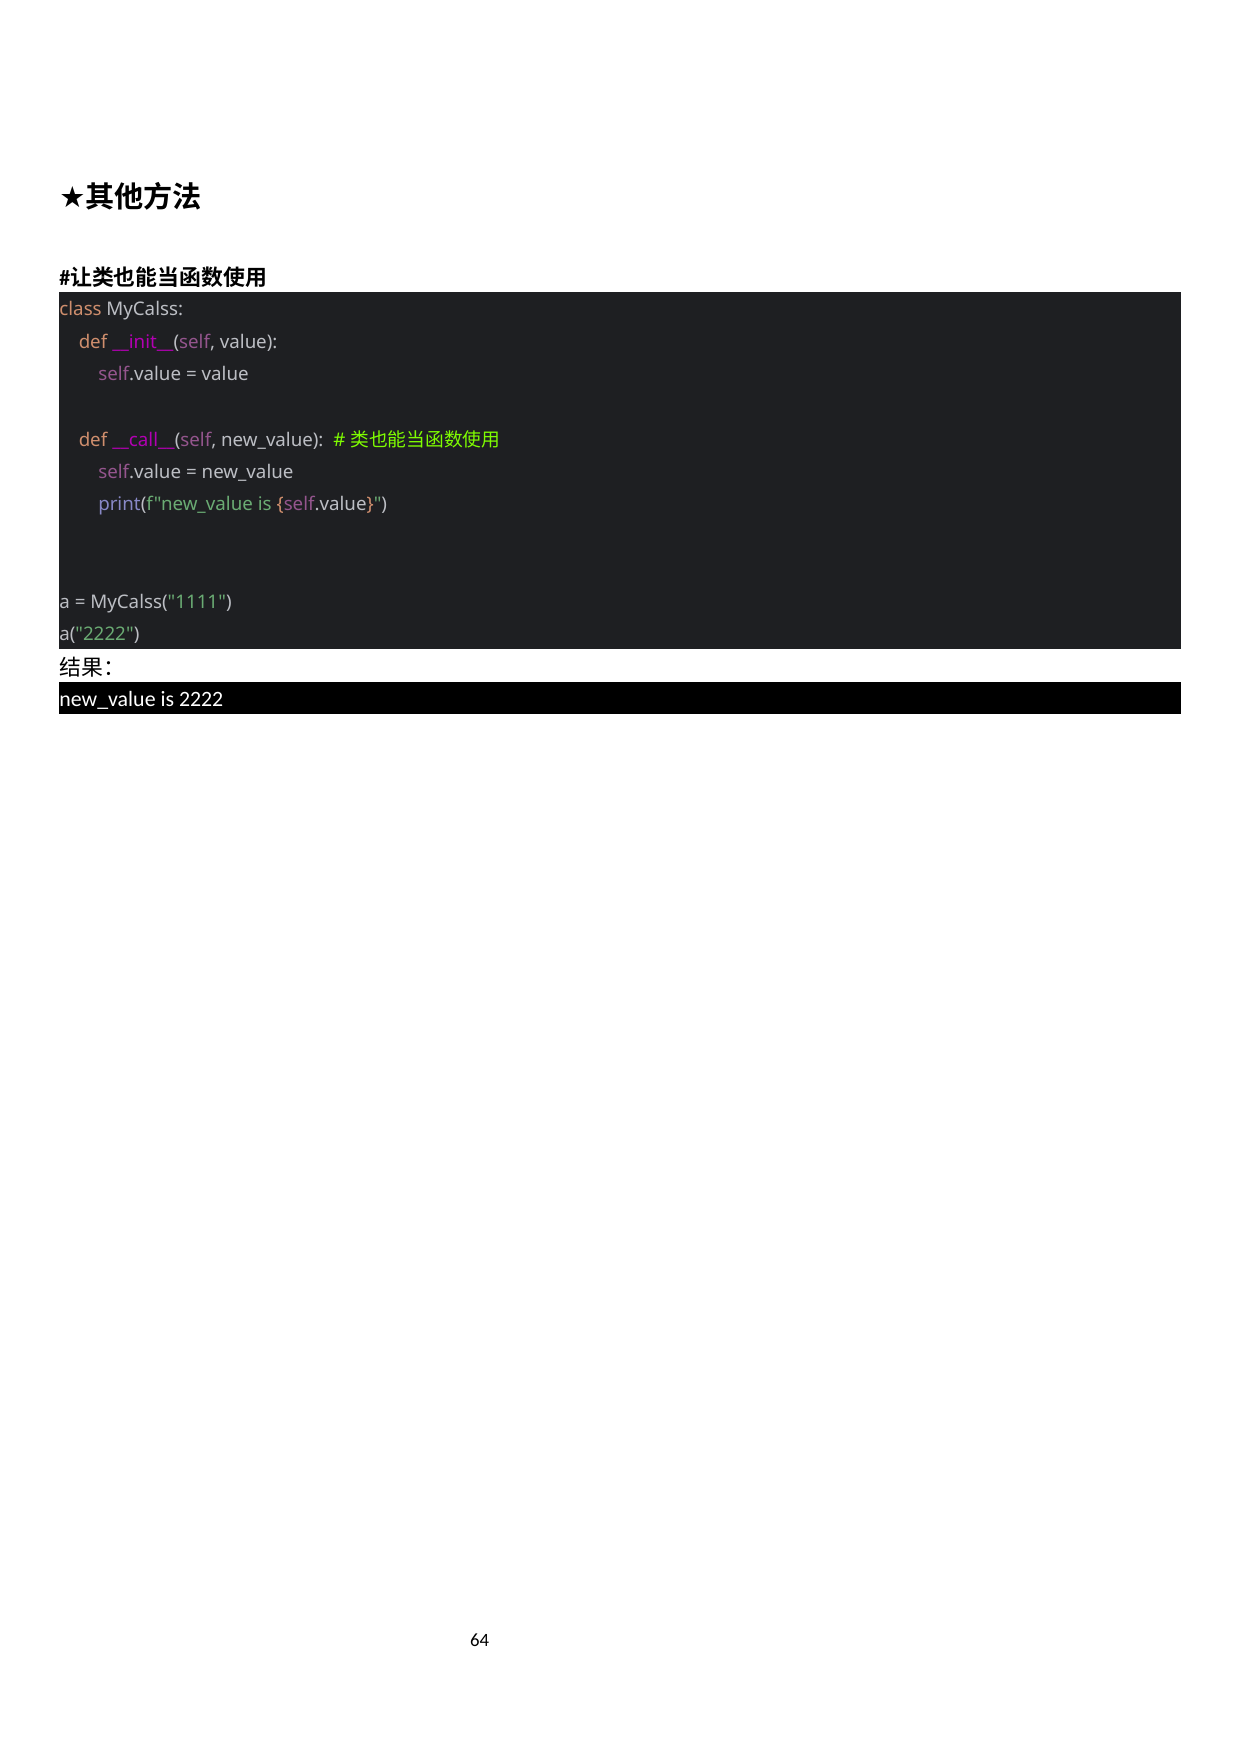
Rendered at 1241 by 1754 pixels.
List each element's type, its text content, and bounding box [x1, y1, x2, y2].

text #让类也能当函数使用 [59, 259, 1181, 292]
text class MyCalss: def __init__(self, value): self.value = value def __call__(self, new_value): # 类也能当函数使用 self.value = new_value print(f"new_value is {self.value}") a = MyCalss("1111") a("2222") [59, 292, 1181, 649]
text ★其他方法 [59, 162, 1181, 227]
text new_value is 2222 [59, 682, 1181, 714]
text 结果： [59, 649, 1181, 682]
